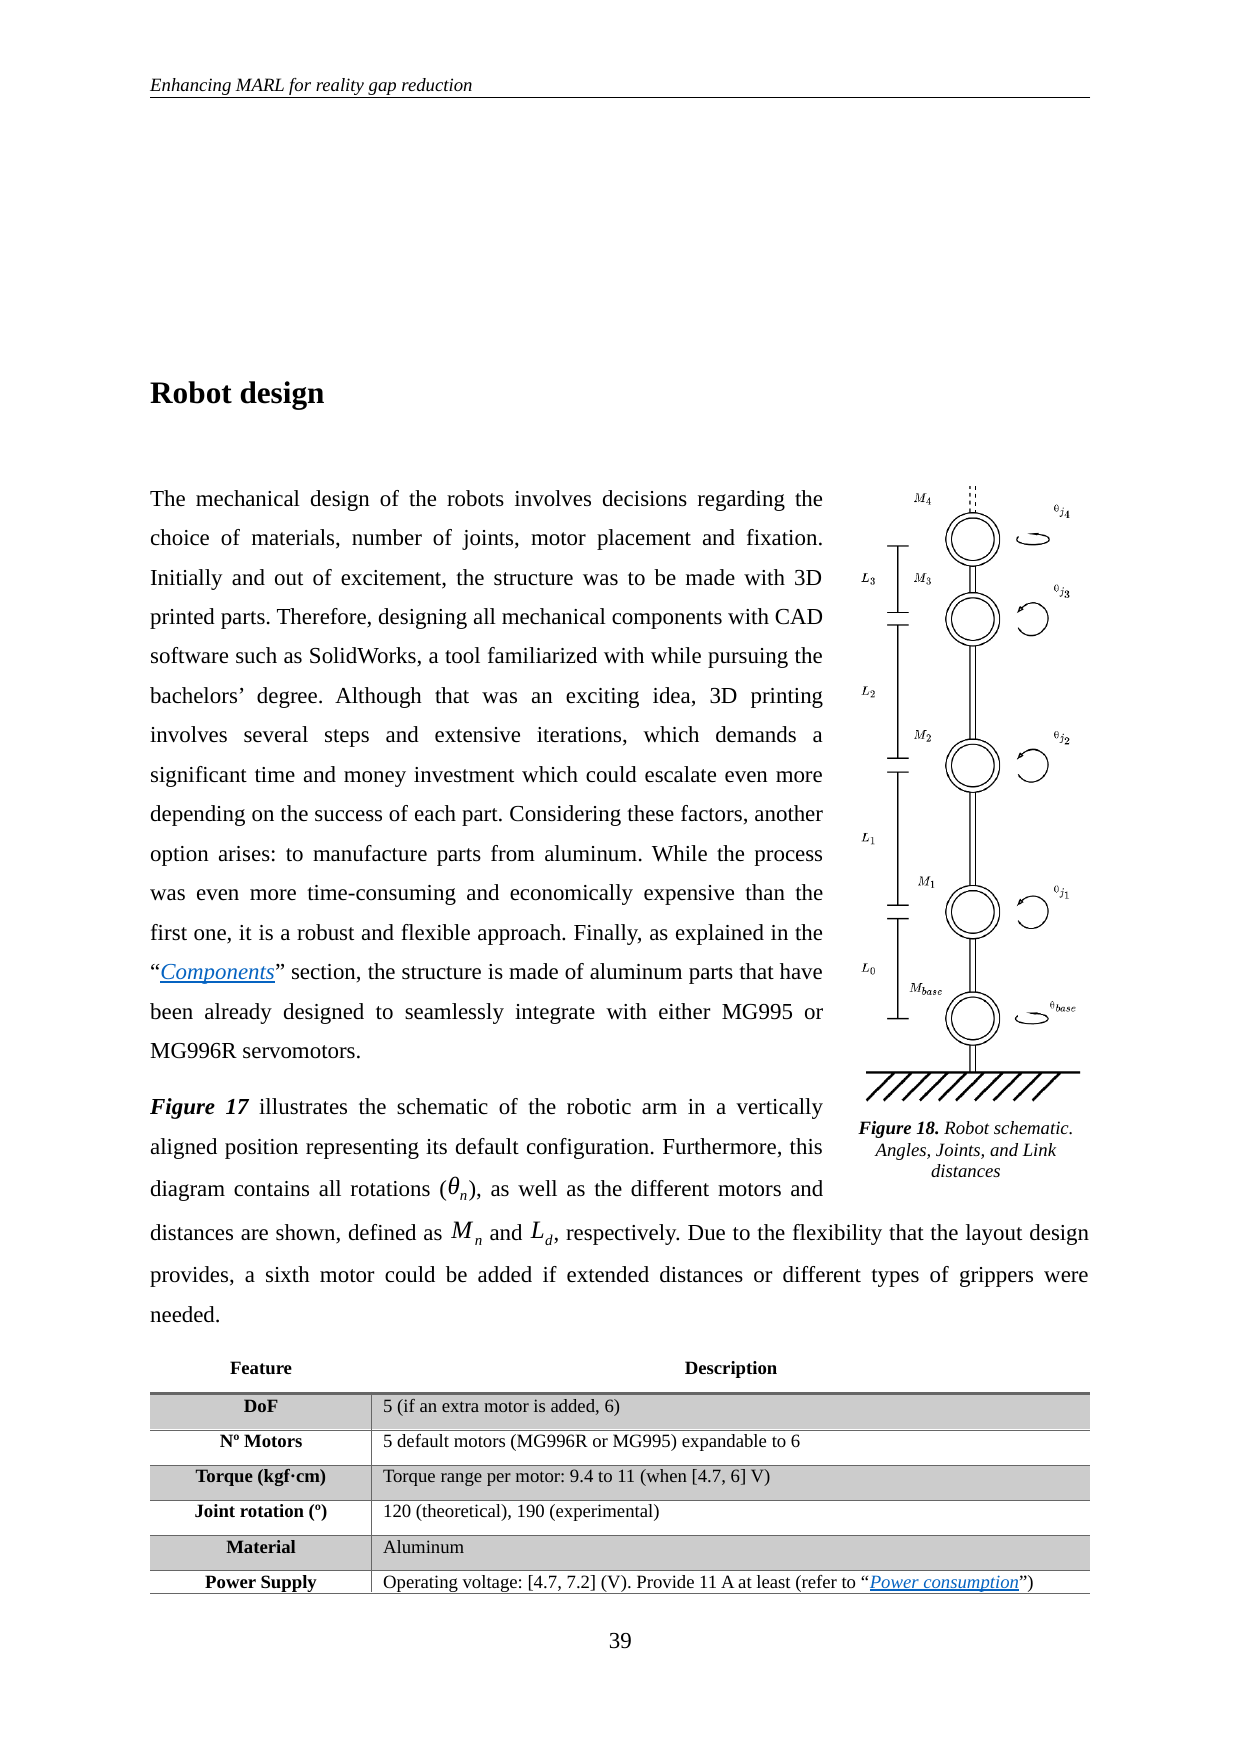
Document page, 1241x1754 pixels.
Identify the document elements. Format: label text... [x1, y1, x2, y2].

table_cell Material [150, 1536, 371, 1570]
table_cell Nº Motors [150, 1431, 371, 1465]
table_cell 120 (theoretical), 190 (experimental) [372, 1501, 1090, 1535]
subtitle Robot design [150, 374, 1090, 411]
table_cell 5 default motors (MG996R or MG995) expandable to 6 [372, 1431, 1090, 1465]
table_cell 5 (if an extra motor is added, 6) [372, 1395, 1090, 1429]
table_cell Aluminum [372, 1536, 1090, 1570]
table_cell Power Supply [150, 1571, 371, 1592]
table_cell Operating voltage: [4.7, 7.2] (V). Provide 11 A at least (refer to “Power consumption”) [372, 1571, 1090, 1592]
table_header Feature [150, 1357, 372, 1392]
table_cell Torque (kgf·cm) [150, 1466, 371, 1500]
table_header Description [372, 1357, 1090, 1392]
picture [842, 486, 1091, 1108]
table_cell Torque range per motor: 9.4 to 11 (when [4.7, 6] V) [372, 1466, 1090, 1500]
table_cell Joint rotation (º) [150, 1501, 371, 1535]
text Figure 17 illustrates the schematic of the robotic arm in a vertically aligned position representing its default configuration. Furthermore, this diagram contains all rotations (), as well as the different motors and distances are shown, defined as and , respectively. Due to the flexibility that the layout design provides, a sixth motor could be added if extended distances or different types of grippers were needed. [150, 1093, 1090, 1327]
table_cell DoF [150, 1395, 371, 1429]
